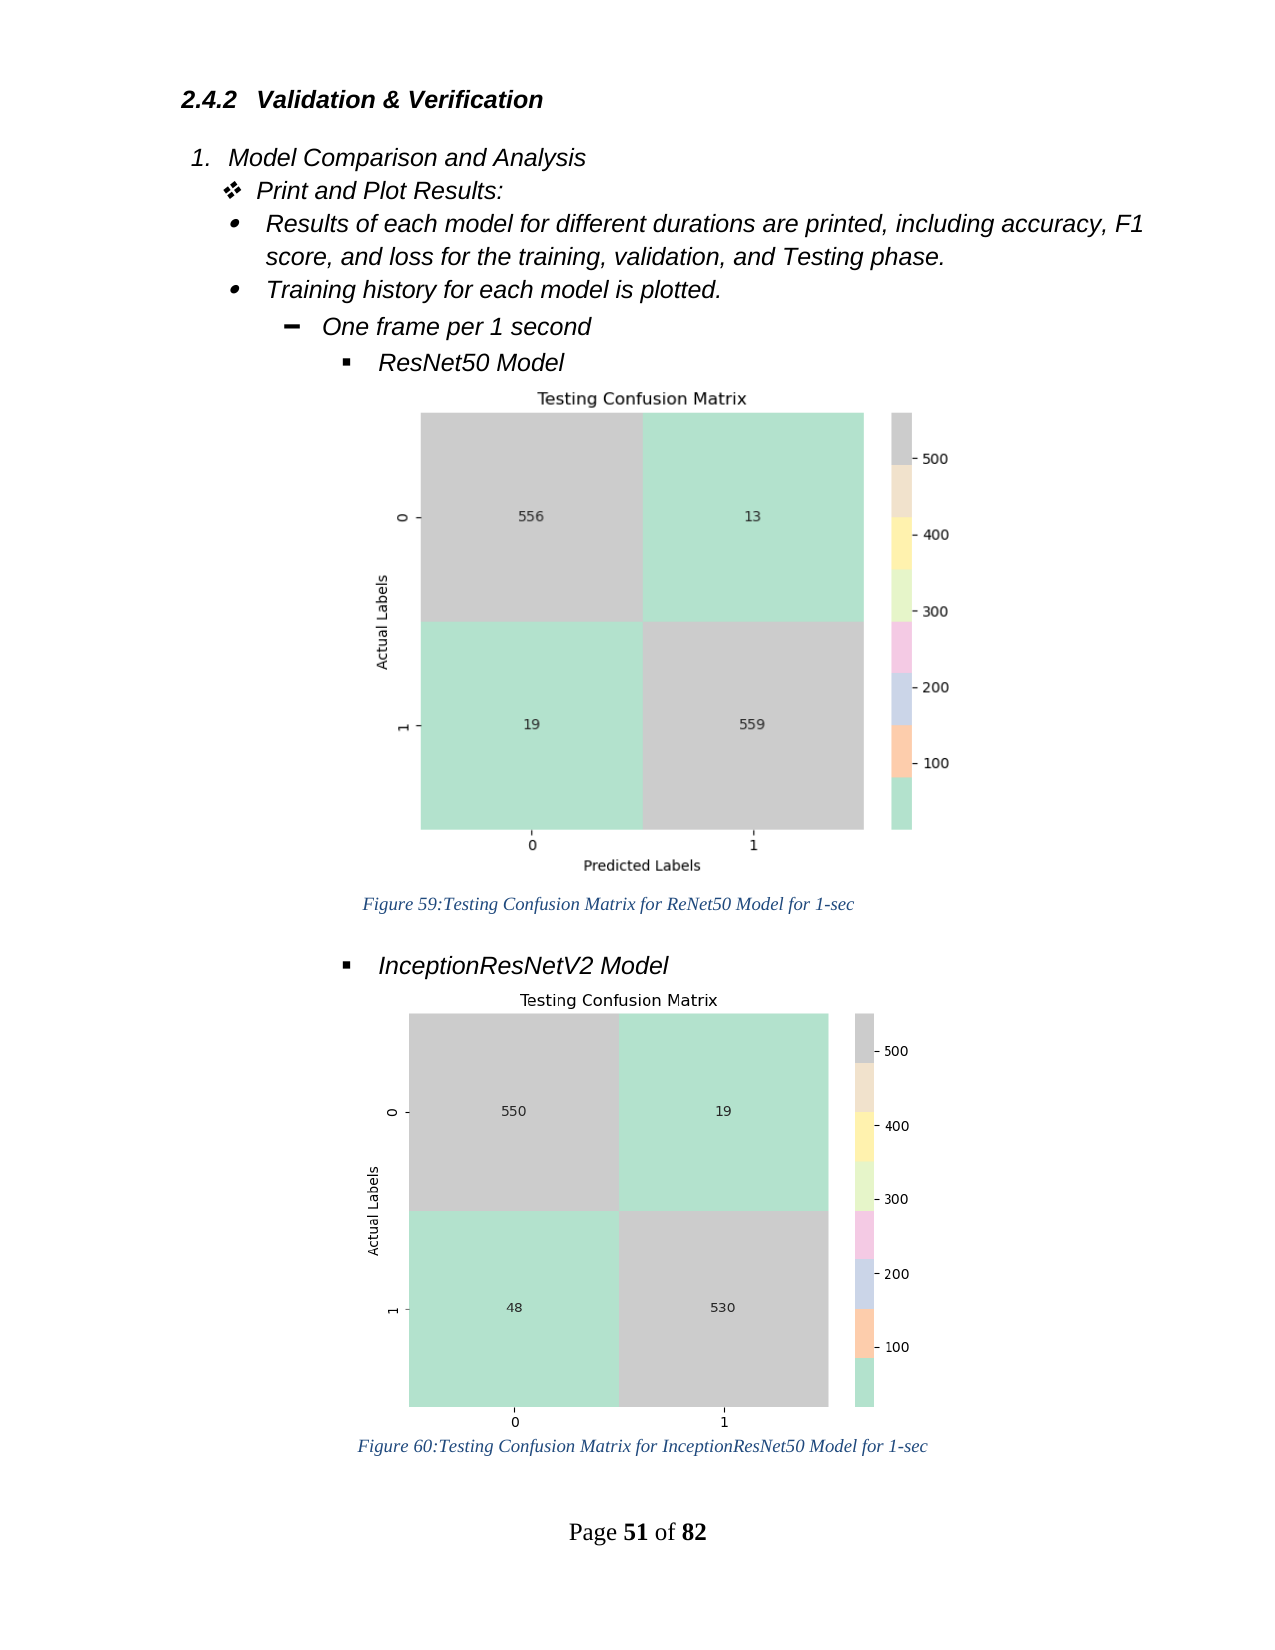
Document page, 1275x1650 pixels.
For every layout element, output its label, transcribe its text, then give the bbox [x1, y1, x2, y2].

list Results of each model for different durations are printed, including accuracy, F1 score, and loss for the training, validation, and Testing phase. [228, 209, 1169, 271]
list One frame per 1 second [284, 308, 1169, 342]
picture [358, 984, 918, 1434]
subtitle 2.4.2 Validation & Verification [106, 85, 1169, 143]
list ResNet50 Model [341, 347, 1169, 376]
picture [362, 382, 959, 884]
list Training history for each model is plotted. [228, 275, 1169, 304]
list InceptionResNetV2 Model [341, 951, 1169, 980]
list Model Comparison and Analysis [191, 143, 1169, 172]
list Print and Plot Results: [219, 176, 1169, 205]
